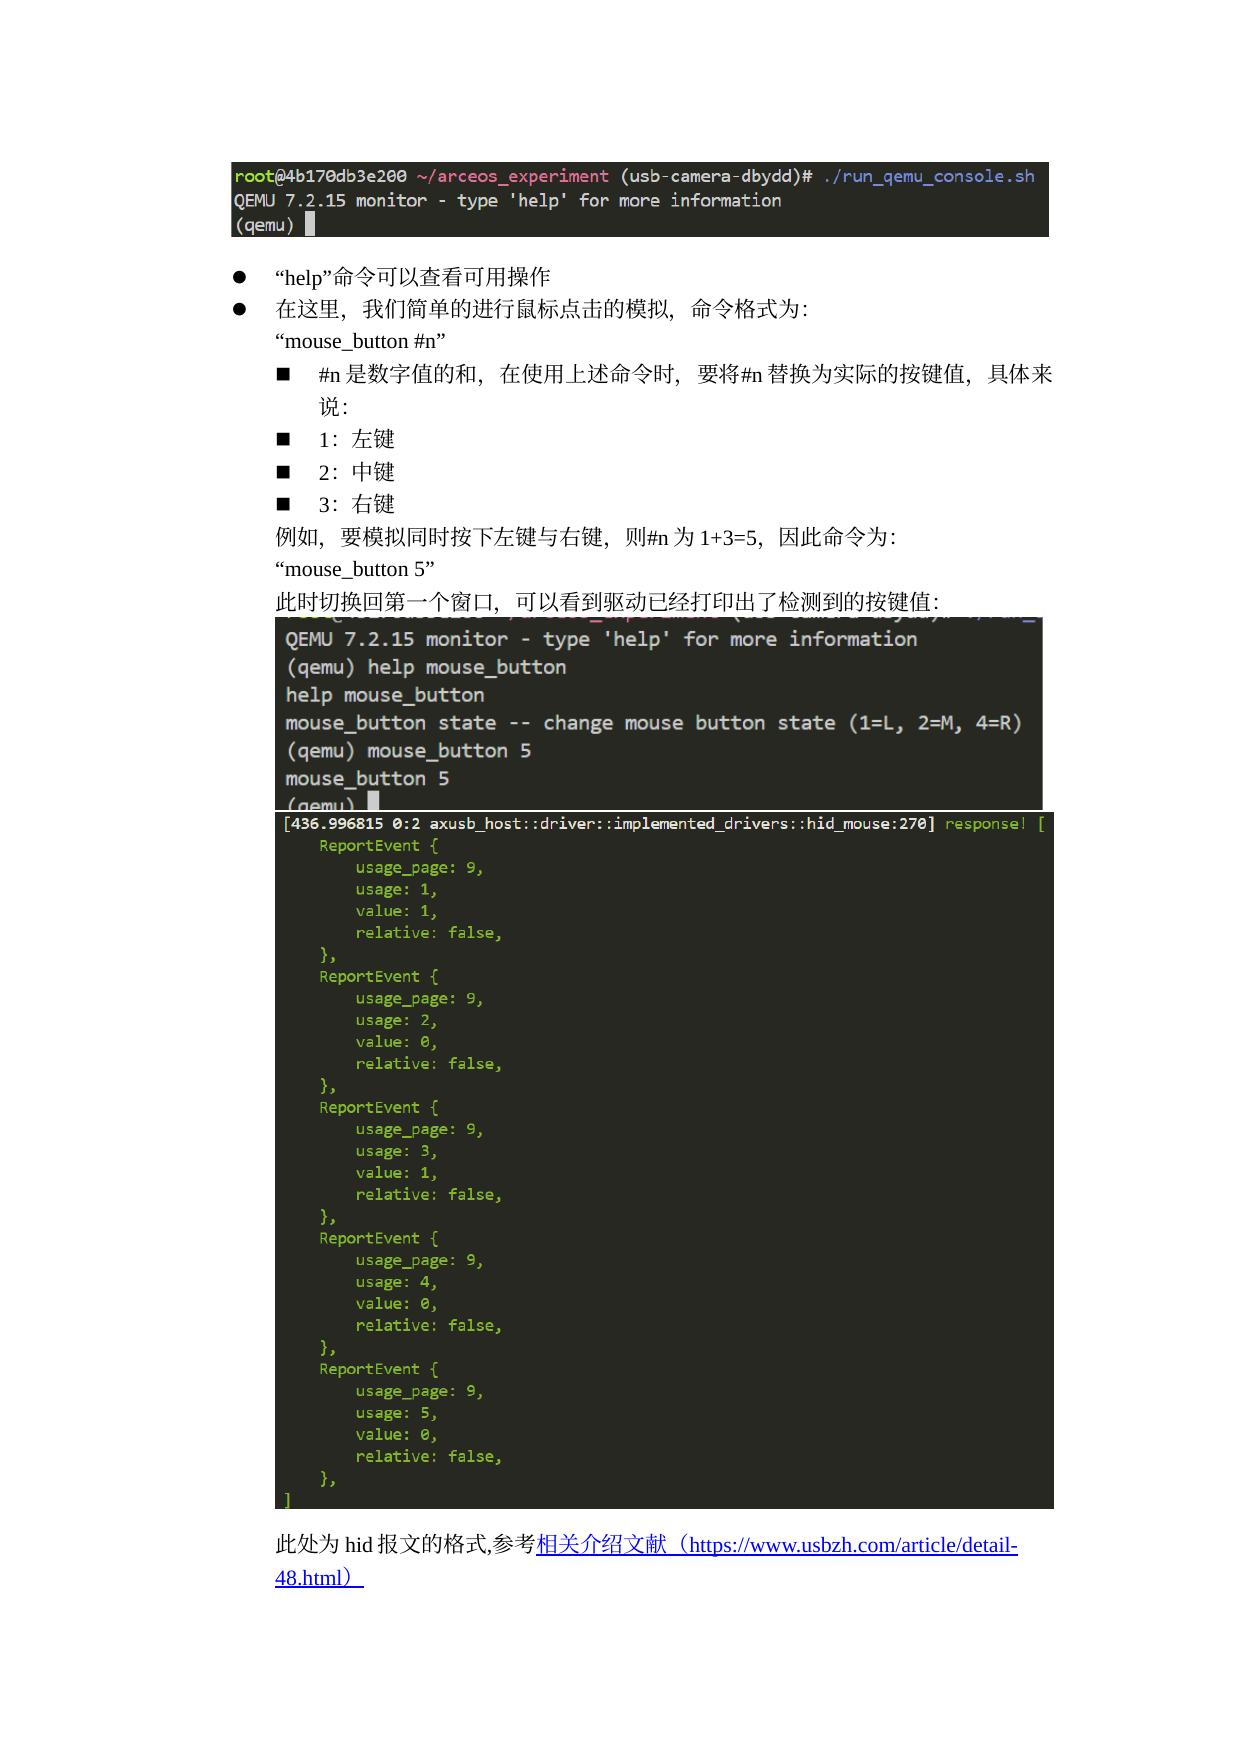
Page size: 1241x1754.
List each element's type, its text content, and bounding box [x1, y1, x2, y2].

picture [231, 162, 1049, 237]
list 1：左键 [275, 422, 1053, 454]
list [275, 1509, 1053, 1592]
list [187, 162, 1053, 259]
list 例如，要模拟同时按下左键与右键，则#n为1+3=5，因此命令为： “mouse_button 5” [275, 519, 1053, 584]
list 2：中键 [275, 454, 1053, 487]
list #n是数字值的和，在使用上述命令时，要将#n替换为实际的按键值，具体来说： [275, 357, 1053, 422]
picture [275, 812, 1054, 1509]
list 3：右键 [275, 487, 1053, 519]
list 在这里，我们简单的进行鼠标点击的模拟，命令格式为： “mouse_button #n” [231, 292, 1053, 357]
list “help”命令可以查看可用操作 [231, 259, 1053, 292]
picture [275, 617, 1043, 810]
